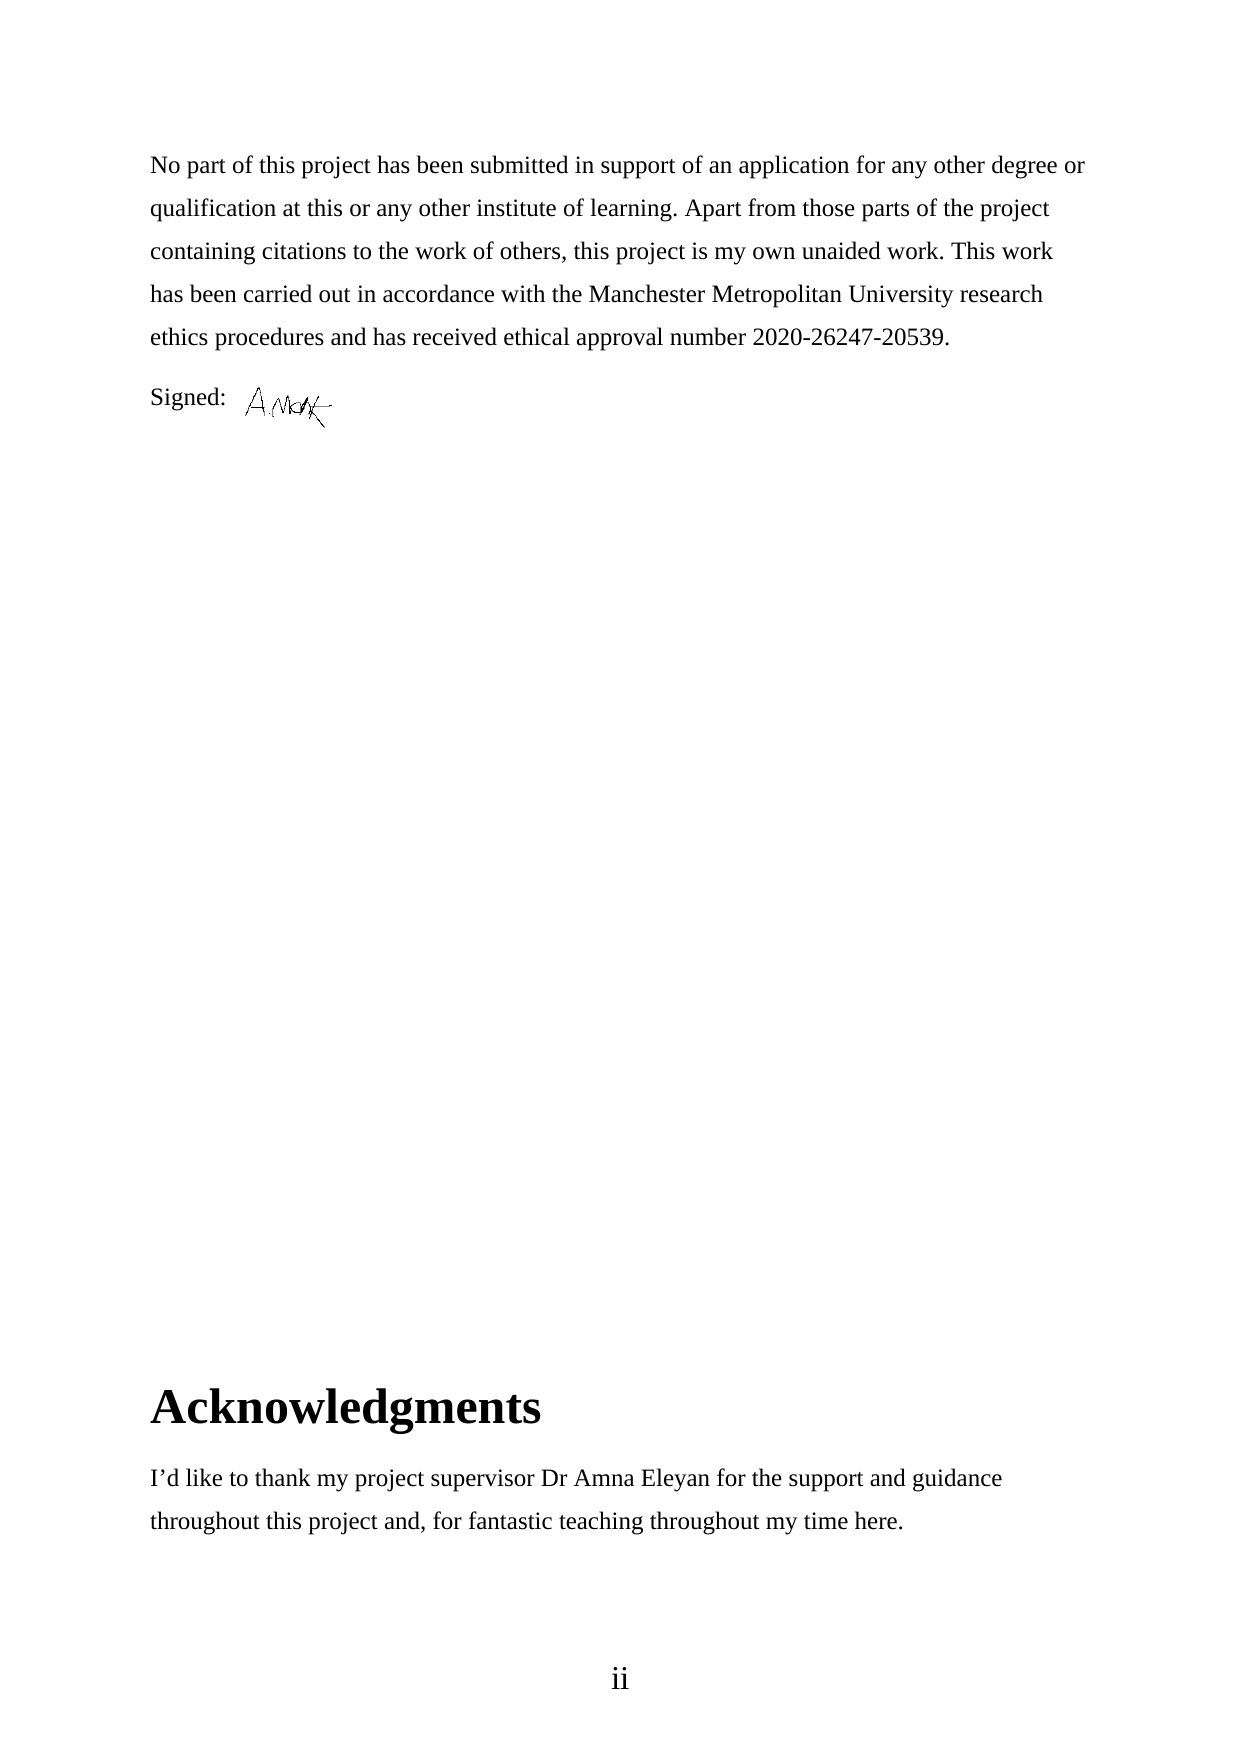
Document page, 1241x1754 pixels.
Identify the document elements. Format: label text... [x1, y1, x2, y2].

text I’d like to thank my project supervisor Dr Amna Eleyan for the support and guidance throughout this project and, for fantastic teaching throughout my time here. [150, 1463, 1090, 1535]
text Signed: [150, 382, 1090, 411]
subtitle Acknowledgments [150, 1377, 1090, 1434]
picture [245, 384, 339, 437]
text No part of this project has been submitted in support of an application for any other degree or qualification at this or any other institute of learning. Apart from those parts of the project containing citations to the work of others, this project is my own unaided work. This work has been carried out in accordance with the Manchester Metropolitan University research ethics procedures and has received ethical approval number 2020-26247-20539. [150, 150, 1090, 351]
